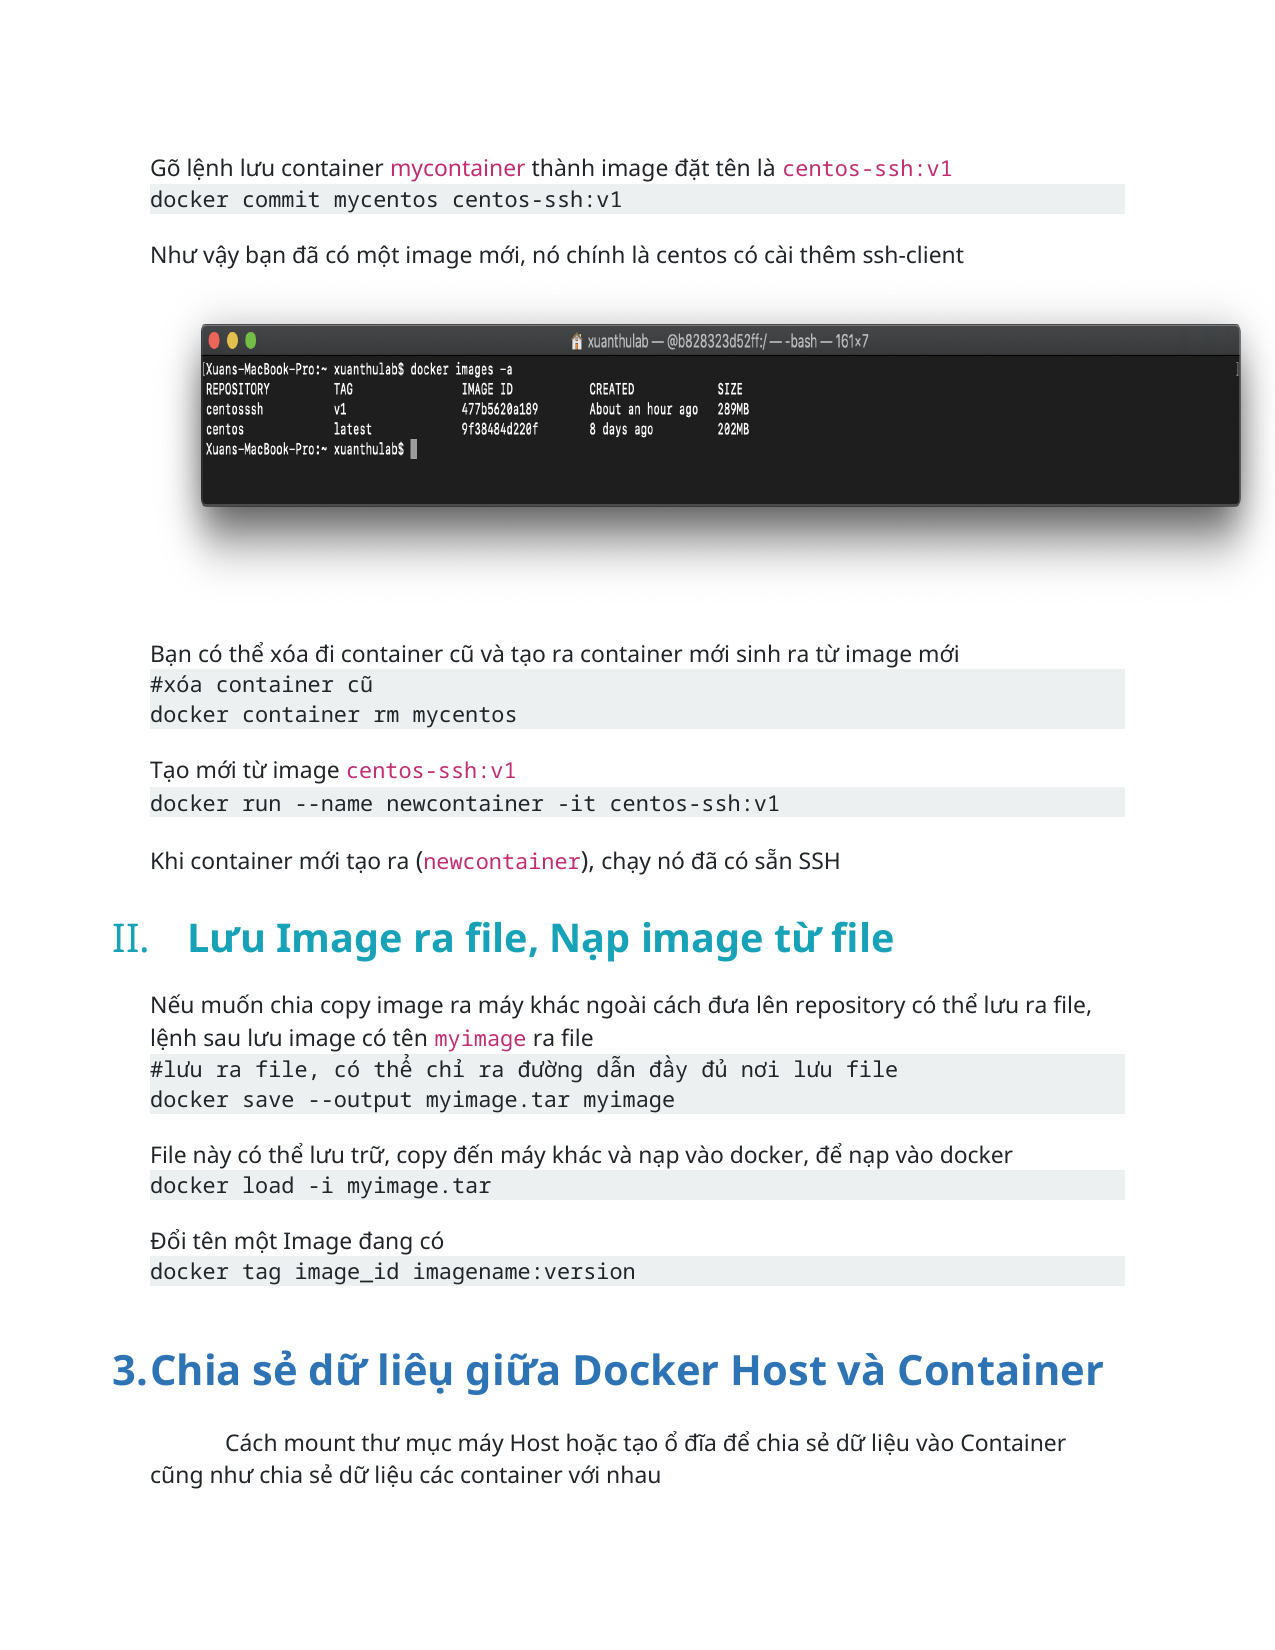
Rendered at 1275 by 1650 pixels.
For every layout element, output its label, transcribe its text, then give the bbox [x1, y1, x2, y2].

text Bạn có thể xóa đi container cũ và tạo ra container mới sinh ra từ image mới [150, 638, 1125, 669]
text Tạo mới từ image centos-ssh:v1 [150, 754, 1125, 785]
subtitle Lưu Image ra file, Nạp image từ file [150, 901, 1125, 964]
text Nếu muốn chia copy image ra máy khác ngoài cách đưa lên repository có thể lưu ra file, lệnh sau lưu image có tên myimage ra file [150, 989, 1125, 1054]
text docker container rm mycentos [150, 699, 1125, 729]
text #lưu ra file, có thể chỉ ra đường dẫn đầy đủ nơi lưu file [150, 1054, 1125, 1084]
text Gõ lệnh lưu container mycontainer thành image đặt tên là centos-ssh:v1 [150, 150, 1125, 184]
text docker run --name newcontainer -it centos-ssh:v1 [150, 787, 1125, 817]
text #xóa container cũ [150, 669, 1125, 699]
text Như vậy bạn đã có một image mới, nó chính là centos có cài thêm ssh-client [150, 239, 1125, 270]
picture [150, 270, 1275, 611]
text Khi container mới tạo ra (newcontainer), chạy nó đã có sẵn SSH [150, 842, 1125, 876]
subtitle Chia sẻ dữ liêụ giữa Docker Host và Container [112, 1341, 1125, 1398]
text Đổi tên một Image đang có [150, 1225, 1125, 1256]
text File này có thể lưu trữ, copy đến máy khác và nạp vào docker, để nạp vào docker [150, 1139, 1125, 1170]
text docker load -i myimage.tar [150, 1170, 1125, 1200]
text docker save --output myimage.tar myimage [150, 1084, 1125, 1114]
text Cách mount thư mục máy Host hoặc tạo ổ đĩa để chia sẻ dữ liệu vào Container cũng như chia sẻ dữ liệu các container với nhau [150, 1427, 1125, 1490]
text docker tag image_id imagename:version [150, 1256, 1125, 1286]
text docker commit mycentos centos-ssh:v1 [150, 184, 1125, 214]
